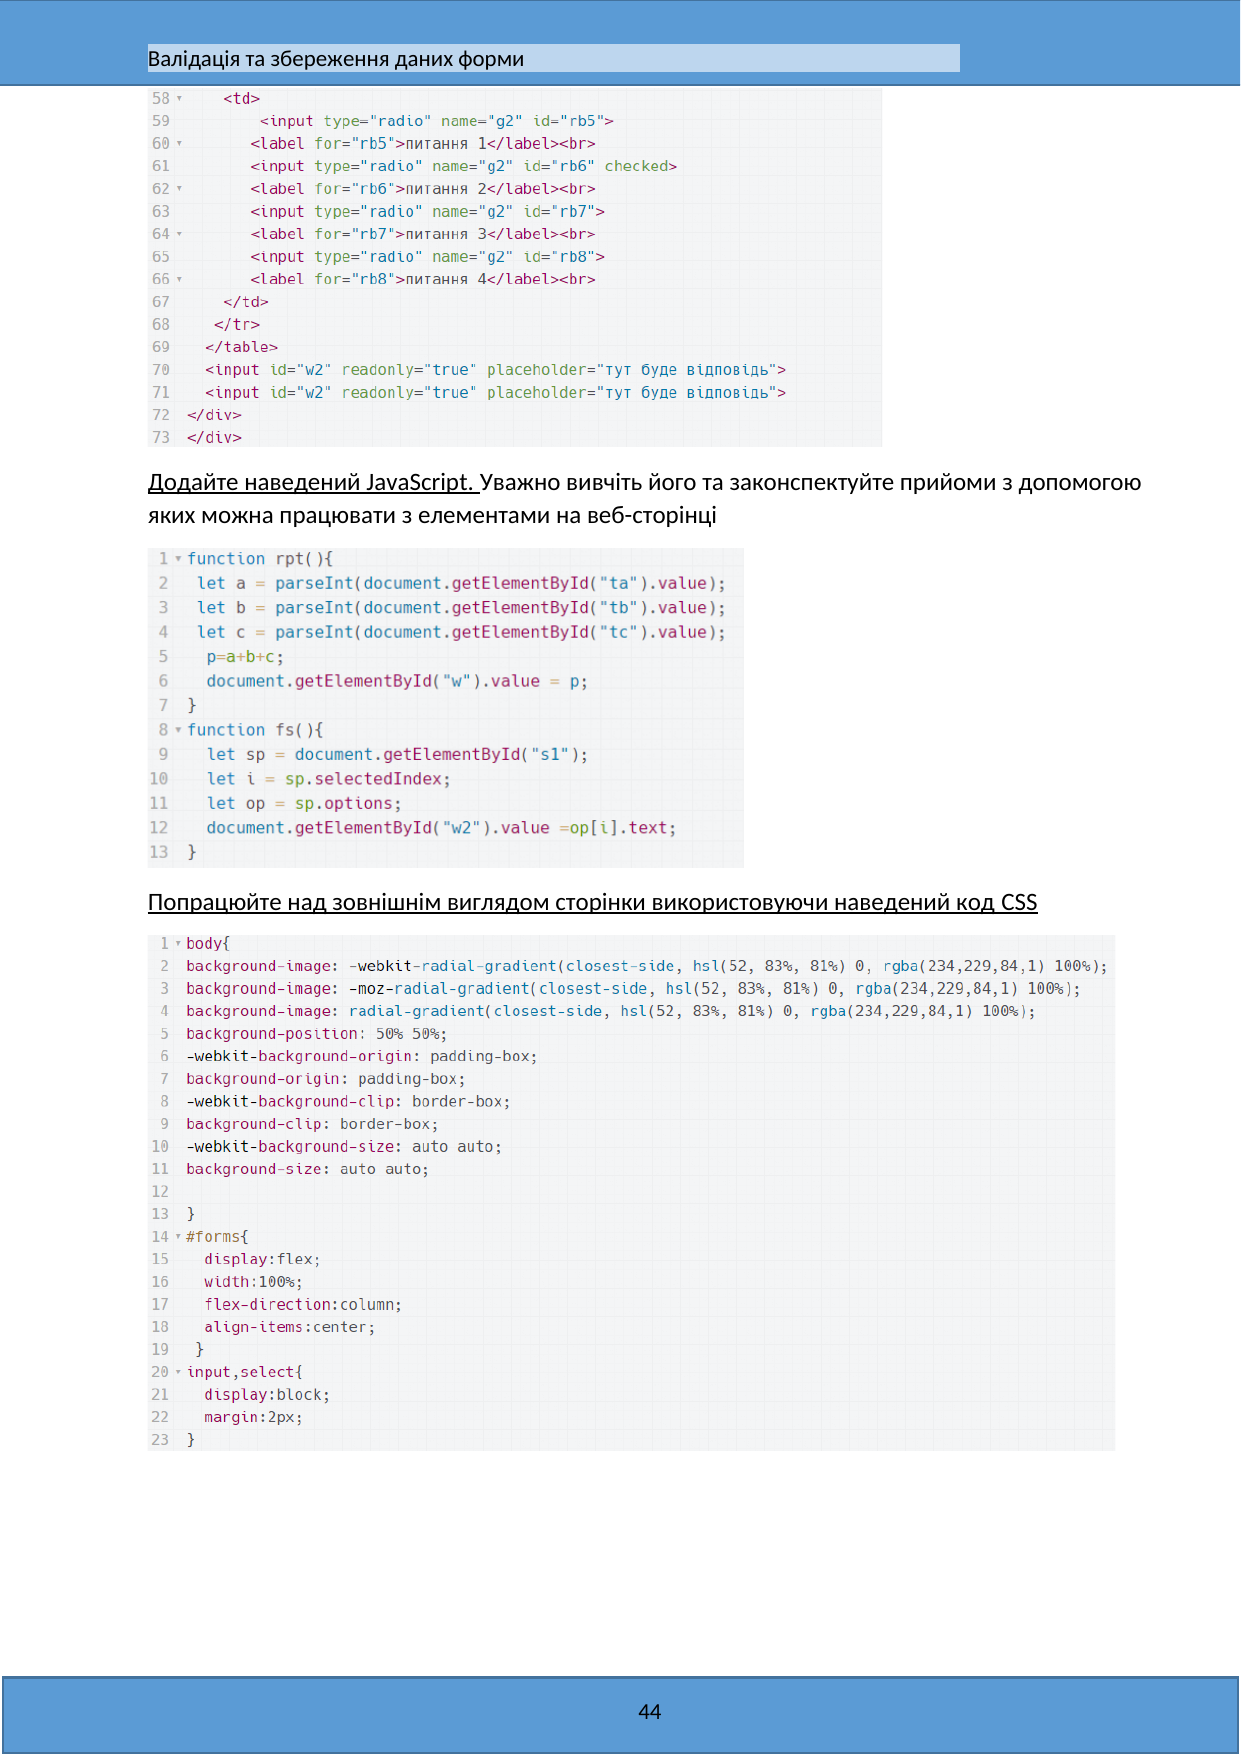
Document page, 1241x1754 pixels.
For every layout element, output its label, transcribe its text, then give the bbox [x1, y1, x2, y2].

text Попрацюйте над зовнішнім виглядом сторінки використовуючи наведений код CSS [148, 886, 1152, 917]
picture [147, 935, 1116, 1451]
picture [147, 548, 744, 868]
picture [147, 88, 883, 447]
text Додайте наведений JavaScript. Уважно вивчіть його та законспектуйте прийоми з допомогою яких можна працювати з елементами на веб-сторінці [148, 466, 1152, 529]
